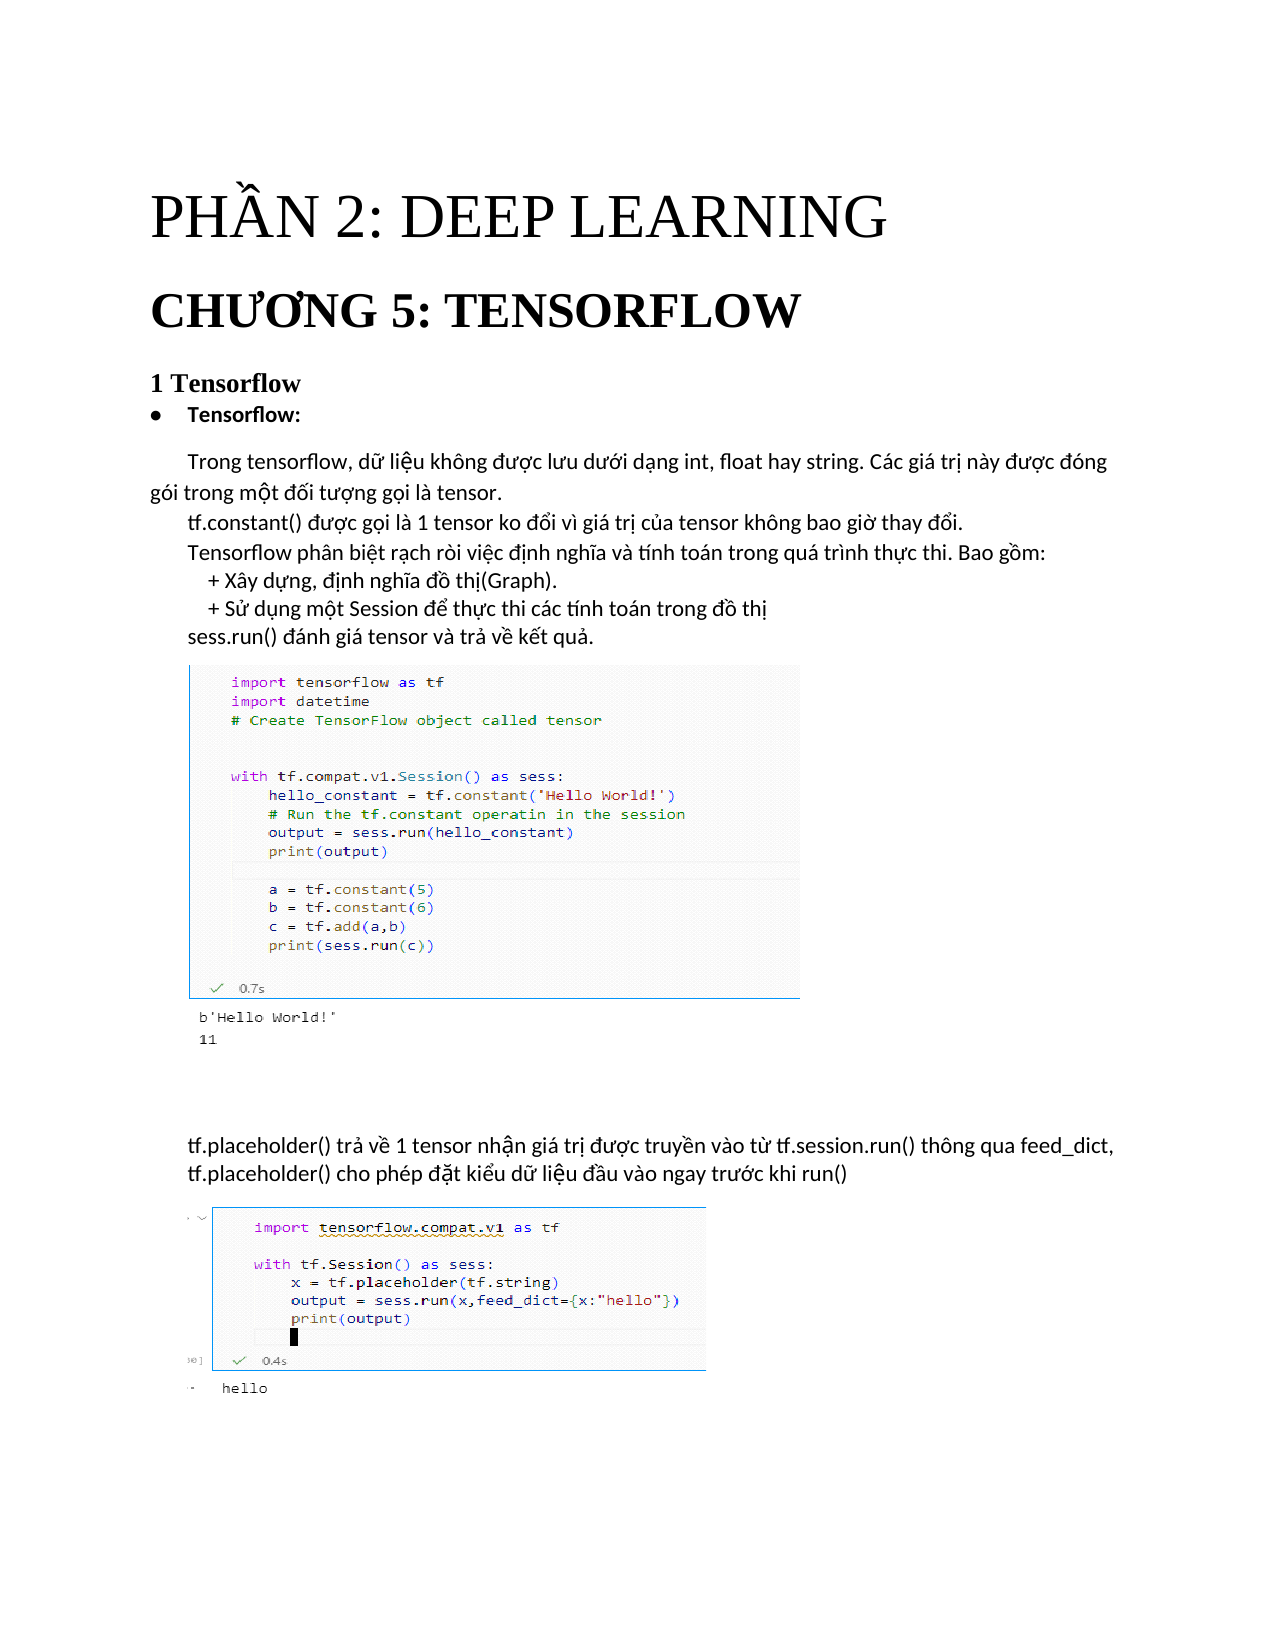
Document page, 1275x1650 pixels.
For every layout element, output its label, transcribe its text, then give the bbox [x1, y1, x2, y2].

subtitle PHẦN 2: DEEP LEARNING [150, 179, 1125, 251]
text Trong tensorflow, dữ liệu không được lưu dưới dạng int, float hay string. Các giá trị này được đóng gói trong một đối tượng gọi là tensor. [150, 447, 1125, 506]
text tf.placeholder() trả về 1 tensor nhận giá trị được truyền vào từ tf.session.run() thông qua feed_dict, tf.placeholder() cho phép đặt kiểu dữ liệu đầu vào ngay trước khi run() [848, 1131, 1125, 1187]
text tf.constant() được gọi là 1 tensor ko đổi vì giá trị của tensor không bao giờ thay đổi. [150, 508, 1125, 536]
subtitle CHƯƠNG 5: TENSORFLOW [150, 280, 1125, 338]
subtitle 1 Tensorflow [150, 367, 1125, 398]
picture [187, 665, 800, 1057]
picture [187, 1202, 707, 1450]
text Tensorflow phân biệt rạch ròi việc định nghĩa và tính toán trong quá trình thực thi. Bao gồm: + Xây dựng, định nghĩa đồ thị(Graph). + Sử dụng một Session để thực thi các tính toán trong đồ thị sess.run() đánh giá tensor và trả về kết quả. [558, 538, 1125, 650]
list Tensorflow: [150, 401, 1125, 428]
